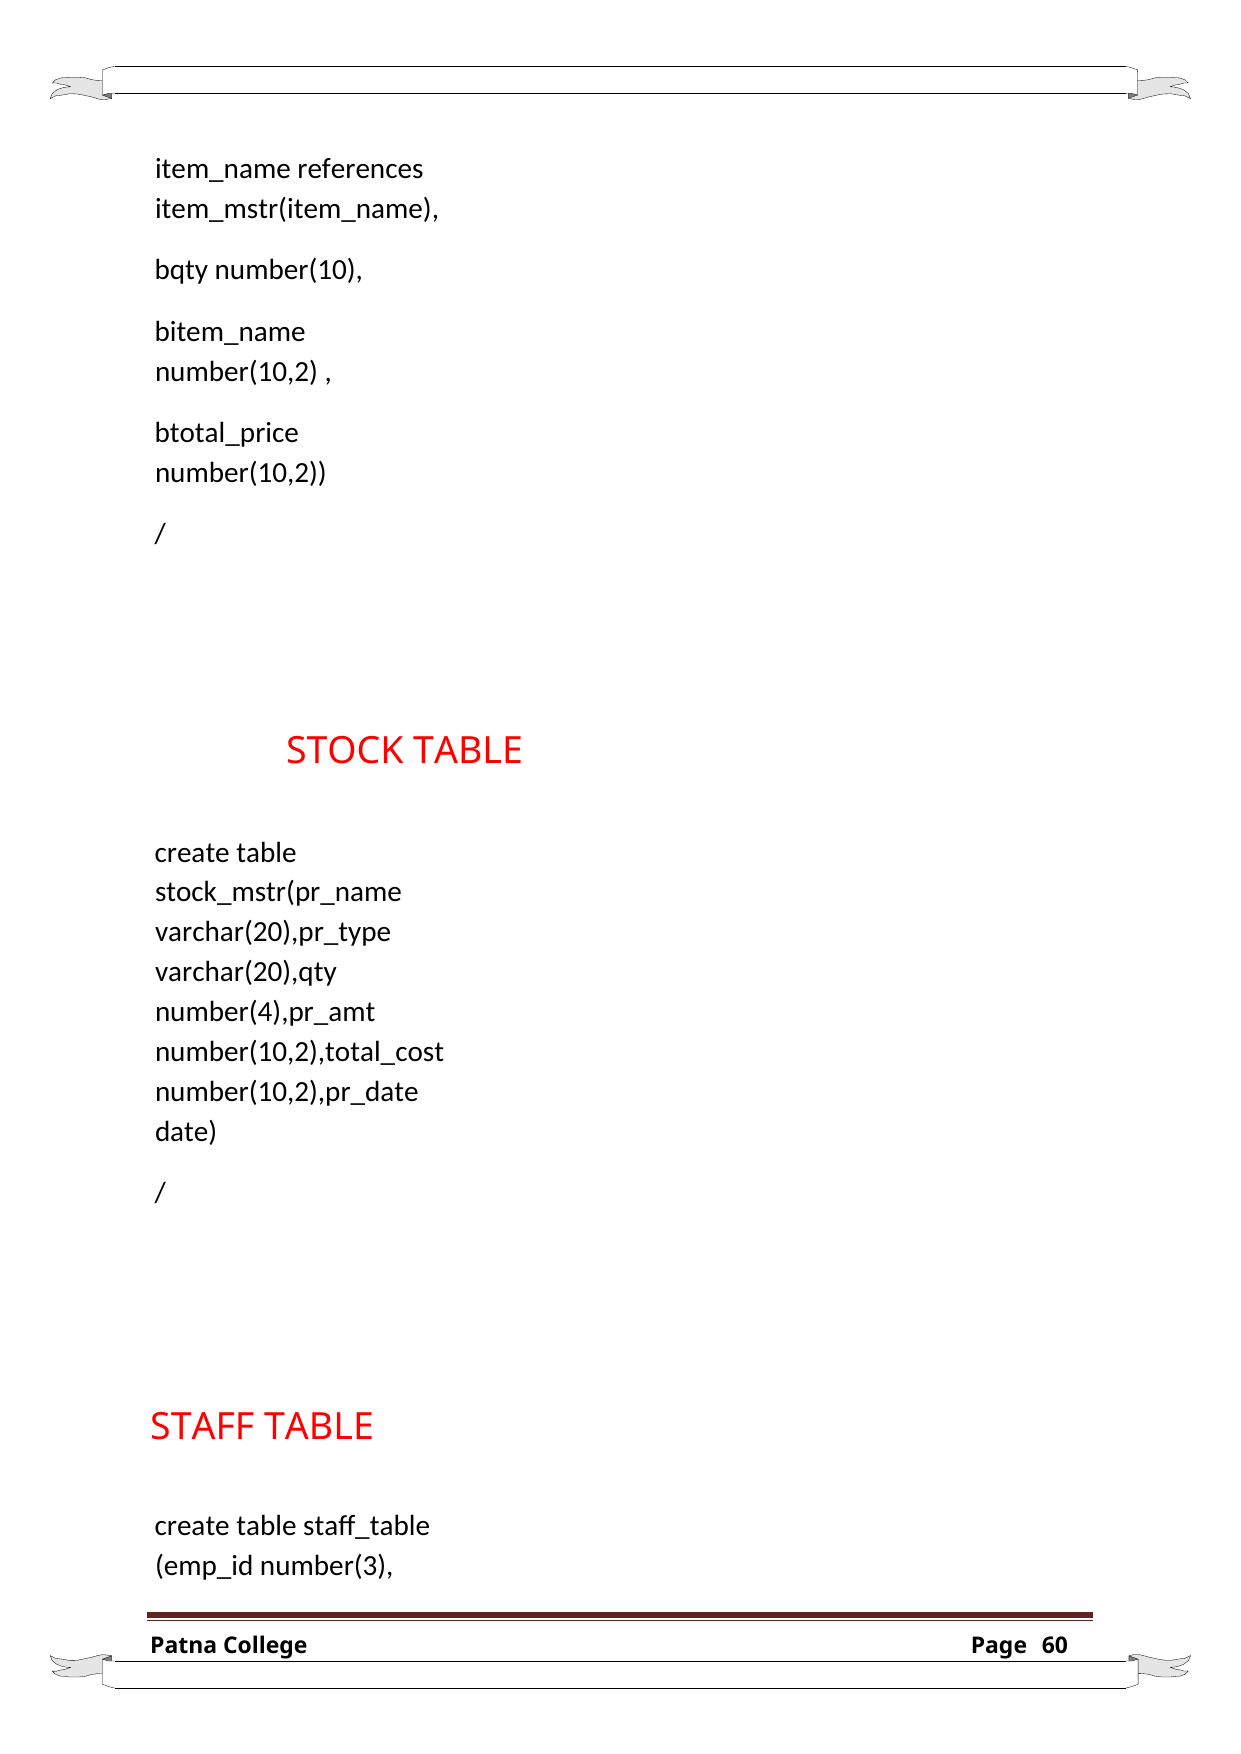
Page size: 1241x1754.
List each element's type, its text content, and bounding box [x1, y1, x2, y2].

text / [154, 516, 459, 551]
text STAFF TABLE [150, 1399, 523, 1450]
text bitem_name number(10,2) , [154, 313, 459, 388]
text bqty number(10), [154, 251, 459, 287]
text btotal_price number(10,2)) [154, 414, 459, 490]
text STOCK TABLE [150, 723, 523, 774]
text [154, 150, 459, 226]
text create table stock_mstr(pr_name varchar(20),pr_type varchar(20),qty number(4),pr_amt number(10,2),total_cost number(10,2),pr_date date) [154, 834, 459, 1148]
text create table staff_table (emp_id number(3), [154, 1507, 459, 1582]
text / [154, 1174, 459, 1210]
